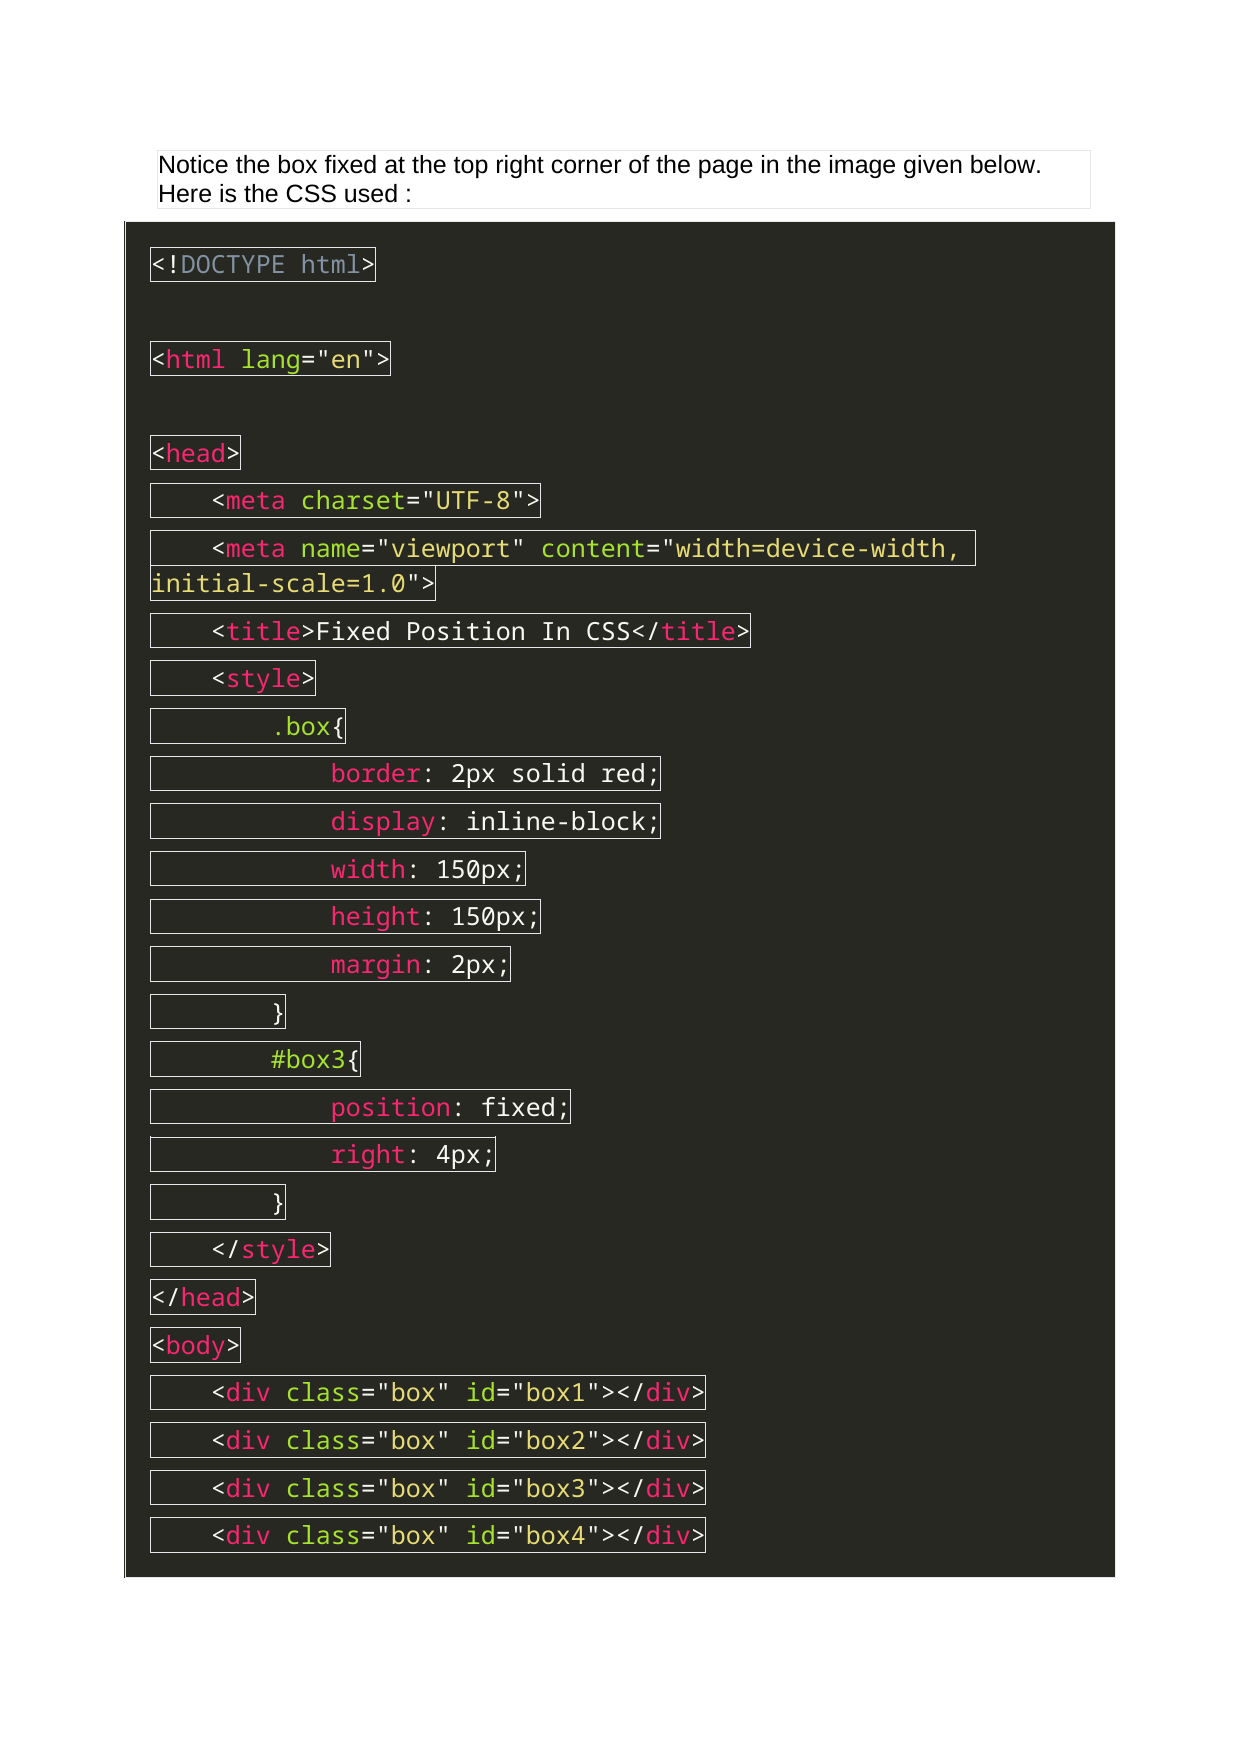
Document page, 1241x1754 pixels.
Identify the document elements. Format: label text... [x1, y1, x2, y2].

text #box3{ [126, 1016, 1115, 1063]
text <body> [126, 1301, 1115, 1349]
text Notice the box fixed at the top right corner of the page in the image given below. Here is the CSS used : [158, 151, 1090, 208]
text <meta charset="UTF-8"> [126, 457, 1115, 504]
text <title>Fixed Position In CSS</title> [126, 587, 1115, 635]
text border: 2px solid red; [126, 730, 1115, 778]
text right: 4px; [126, 1111, 1115, 1158]
text </style> [126, 1206, 1115, 1254]
text </head> [126, 1254, 1115, 1301]
text margin: 2px; [126, 921, 1115, 968]
text display: inline-block; [126, 778, 1115, 825]
text <head> [126, 409, 1115, 457]
text width: 150px; [126, 825, 1115, 873]
text <!DOCTYPE html> [126, 222, 1115, 269]
text <meta name="viewport" content="width=device-width, initial-scale=1.0"> [126, 504, 1115, 587]
text <div class="box" id="box1"></div> [126, 1349, 1115, 1397]
text position: fixed; [126, 1063, 1115, 1111]
text <div class="box" id="box3"></div> [126, 1444, 1115, 1492]
text } [126, 968, 1115, 1016]
text <div class="box" id="box2"></div> [126, 1397, 1115, 1444]
text } [126, 1158, 1115, 1206]
text height: 150px; [126, 873, 1115, 921]
text <div class="box" id="box4"></div> [126, 1492, 1115, 1577]
text <style> [126, 635, 1115, 682]
text <html lang="en"> [126, 315, 1115, 363]
text .box{ [126, 682, 1115, 730]
